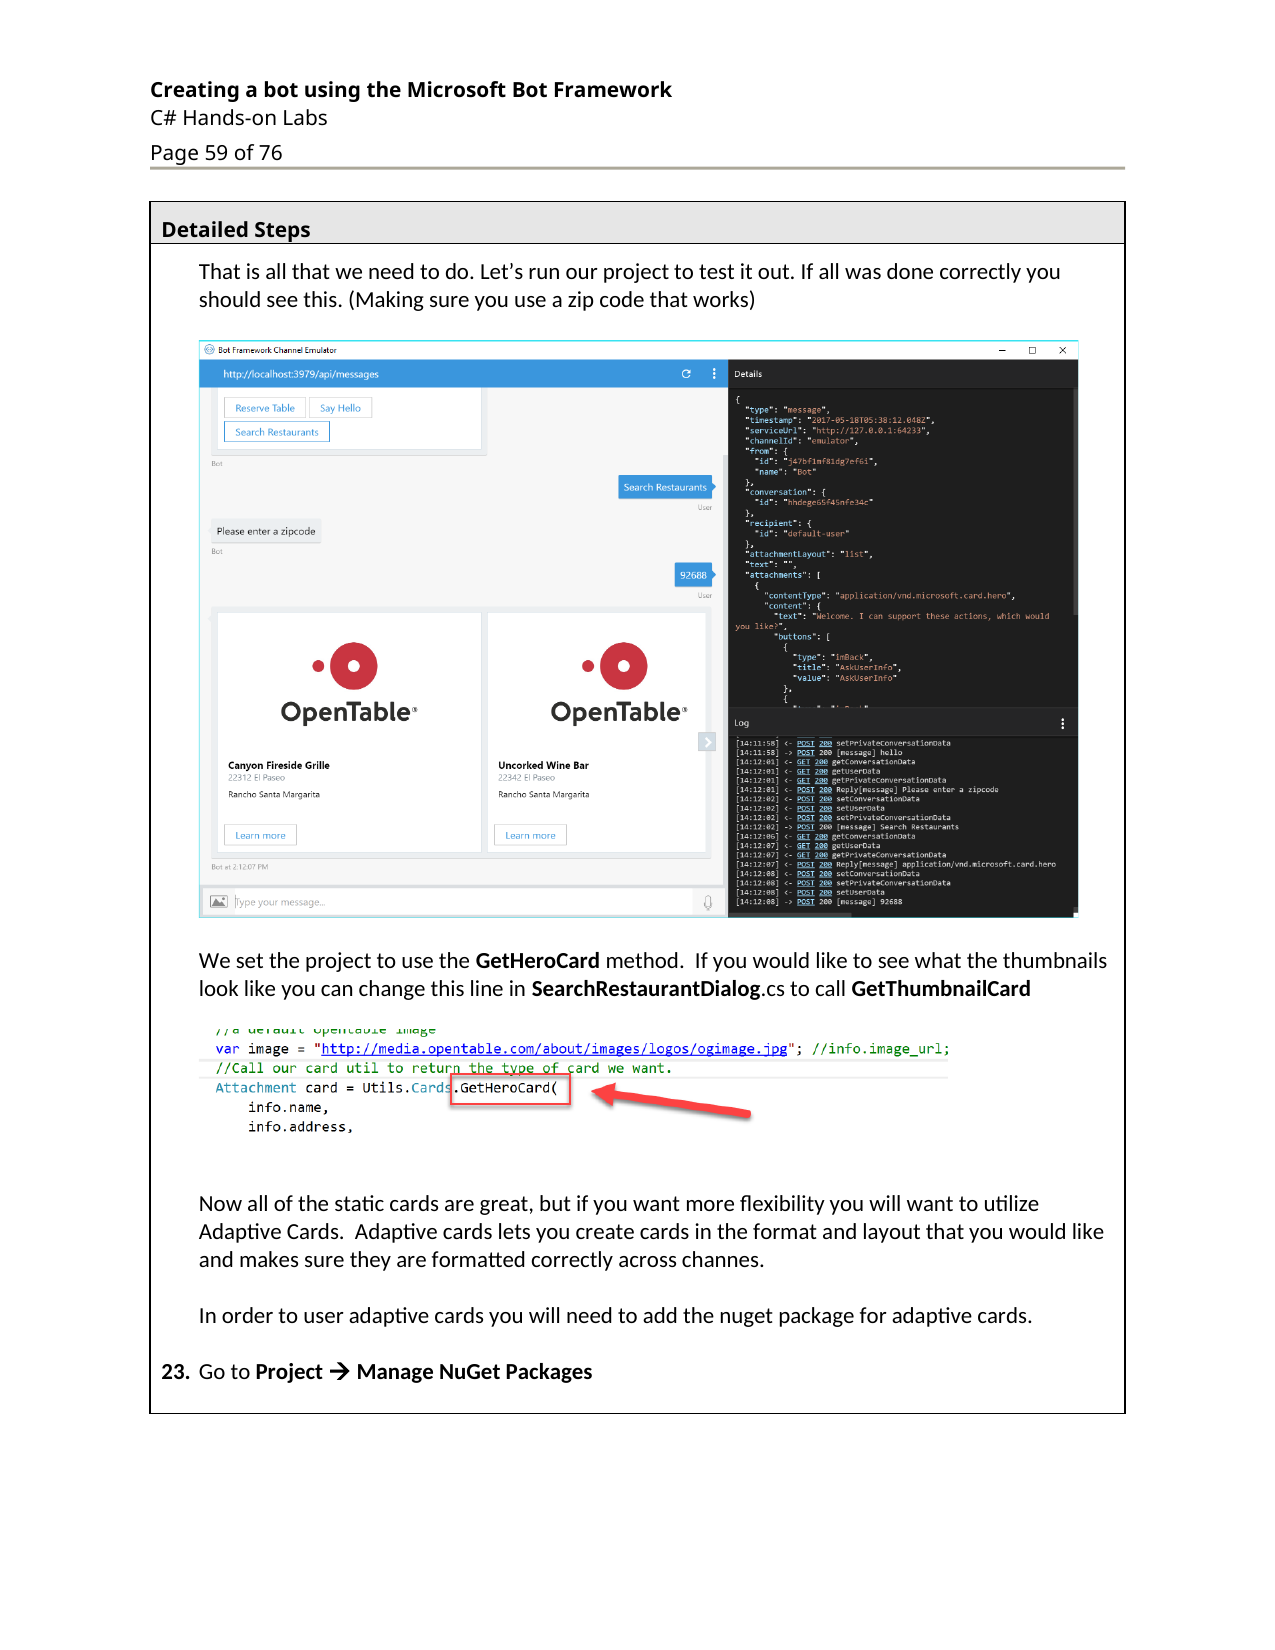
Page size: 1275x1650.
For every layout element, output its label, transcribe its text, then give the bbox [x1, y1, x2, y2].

table_header Detailed Steps [151, 202, 1124, 243]
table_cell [151, 244, 1124, 1413]
picture [198, 1029, 948, 1133]
picture [198, 340, 1079, 918]
